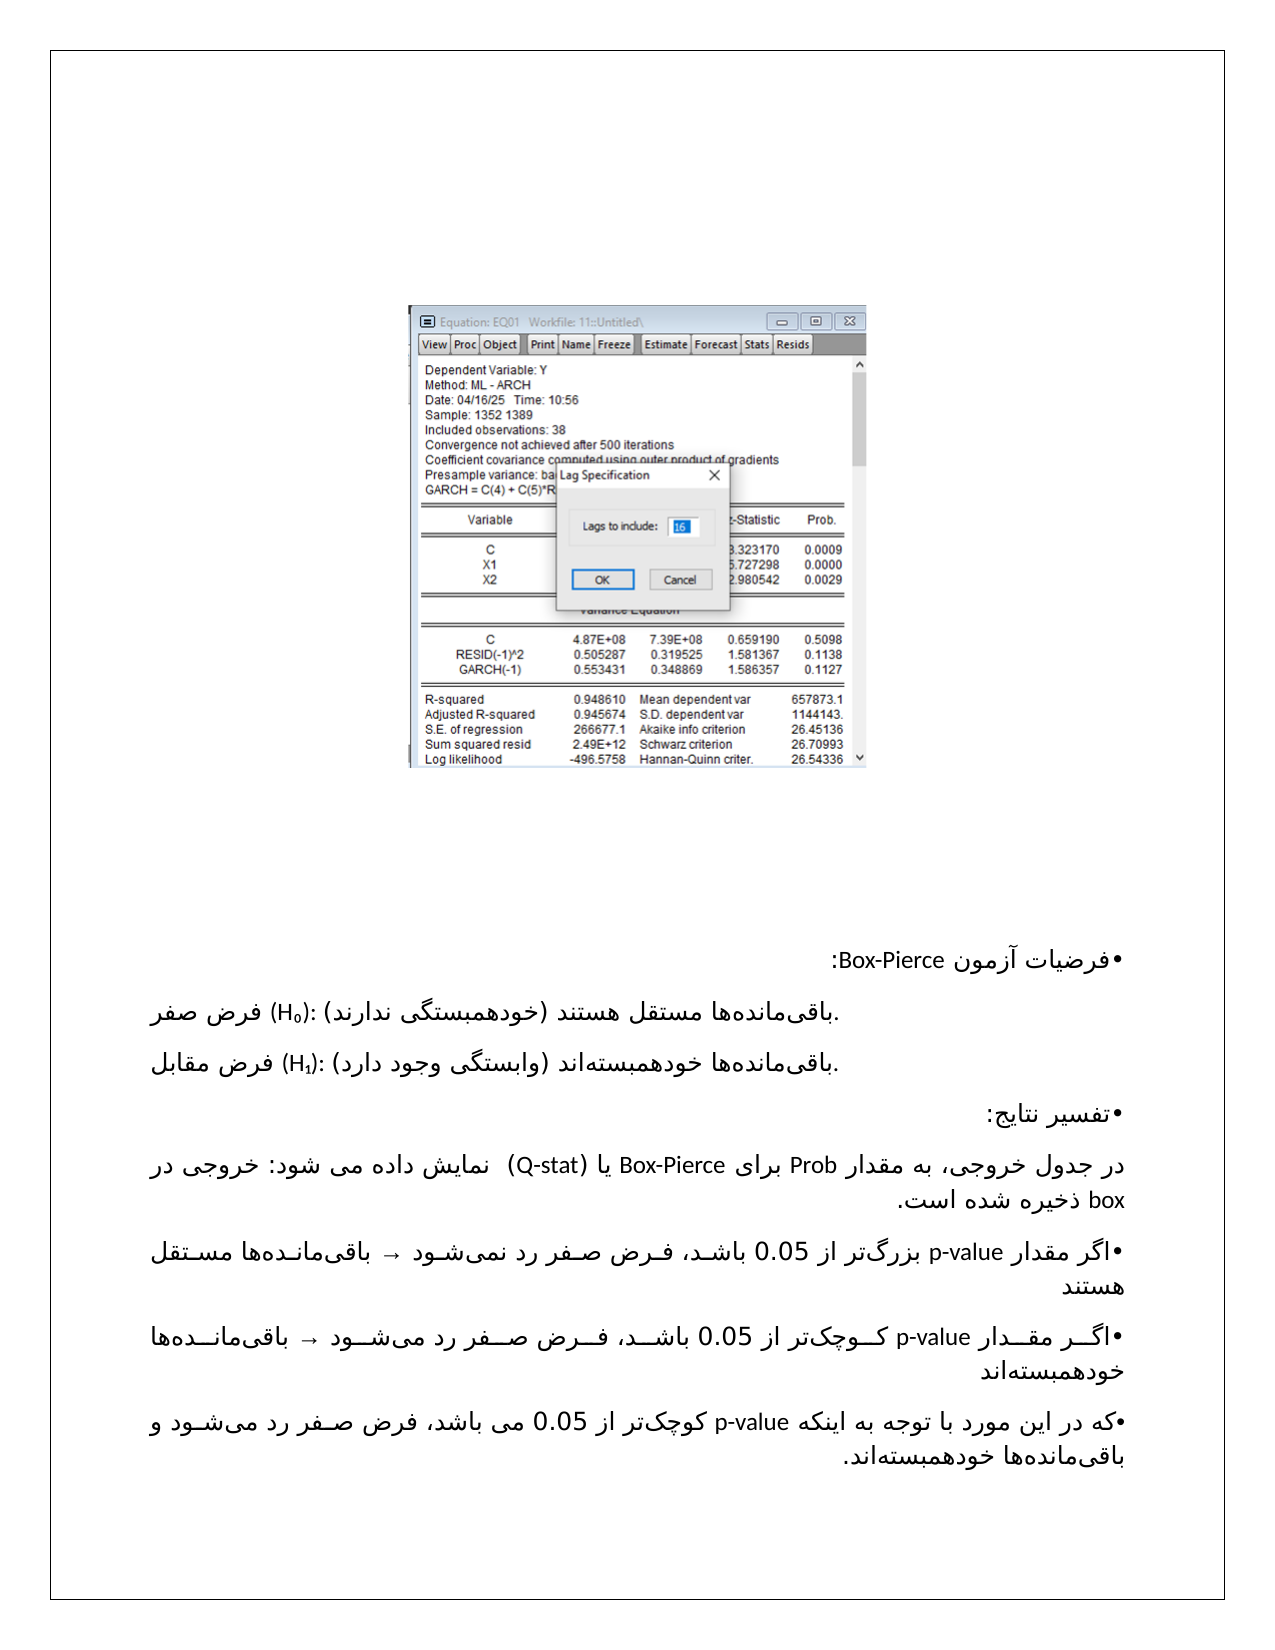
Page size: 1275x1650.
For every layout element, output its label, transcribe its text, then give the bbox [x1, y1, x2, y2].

text •که در این مورد با توجه به اینکه p-value کوچک‌تر از 0.05 می باشد، فرض صفر رد می‌شود و باقی‌مانده‌ها خودهمبسته‌اند. [150, 1406, 1125, 1470]
text در جدول خروجی، به مقدار Prob برای Box-Pierce یا (Q-stat) نمایش داده می شود: خروجی در box ذخیره شده است. [150, 1149, 1125, 1215]
text •اگر مقدار p-value کوچک‌تر از 0.05 باشد، فرض صفر رد می‌شود → باقی‌مانده‌ها خودهمبسته‌اند [150, 1321, 1125, 1385]
text •اگر مقدار p-value بزرگ‌تر از 0.05 باشد، فرض صفر رد نمی‌شود → باقی‌مانده‌ها مستقل هستند [150, 1236, 1125, 1300]
text فرض صفر (H₀): باقی‌مانده‌ها مستقل هستند (خودهمبستگی ندارند). [150, 996, 1125, 1026]
text •تفسیر نتایج: [150, 1099, 1125, 1128]
text •فرضیات آزمون Box-Pierce: [150, 944, 1125, 975]
picture [408, 305, 867, 768]
text فرض مقابل (H₁): باقی‌مانده‌ها خودهمبسته‌اند (وابستگی وجود دارد). [150, 1047, 1125, 1078]
